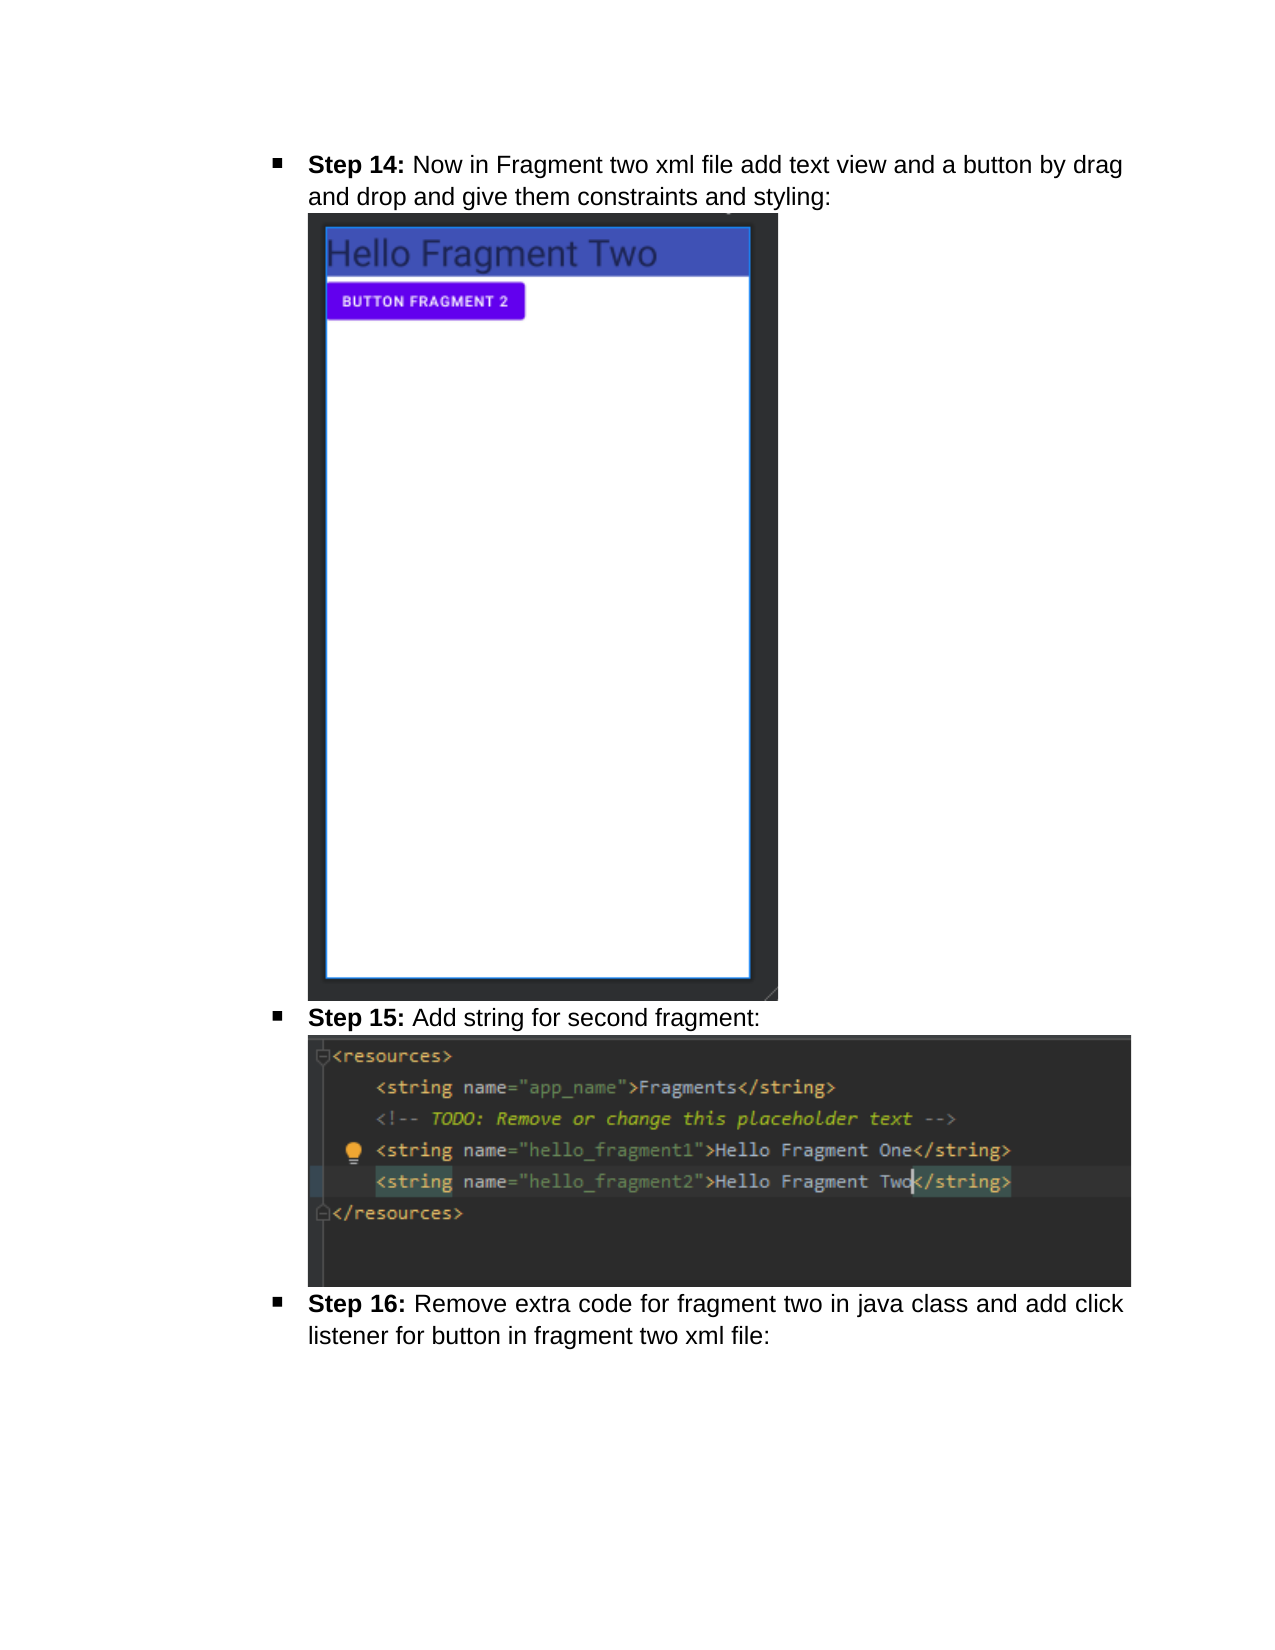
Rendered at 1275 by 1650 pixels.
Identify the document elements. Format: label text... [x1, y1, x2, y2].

list Step 16: Remove extra code for fragment two in java class and add click listener for button in fragment two xml file: [270, 1289, 1125, 1349]
picture [307, 1035, 1132, 1287]
picture [307, 213, 779, 1001]
list Step 14: Now in Fragment two xml file add text view and a button by drag and drop and give them constraints and styling: [270, 150, 1125, 211]
list Step 15: Add string for second fragment: [270, 1003, 1125, 1033]
